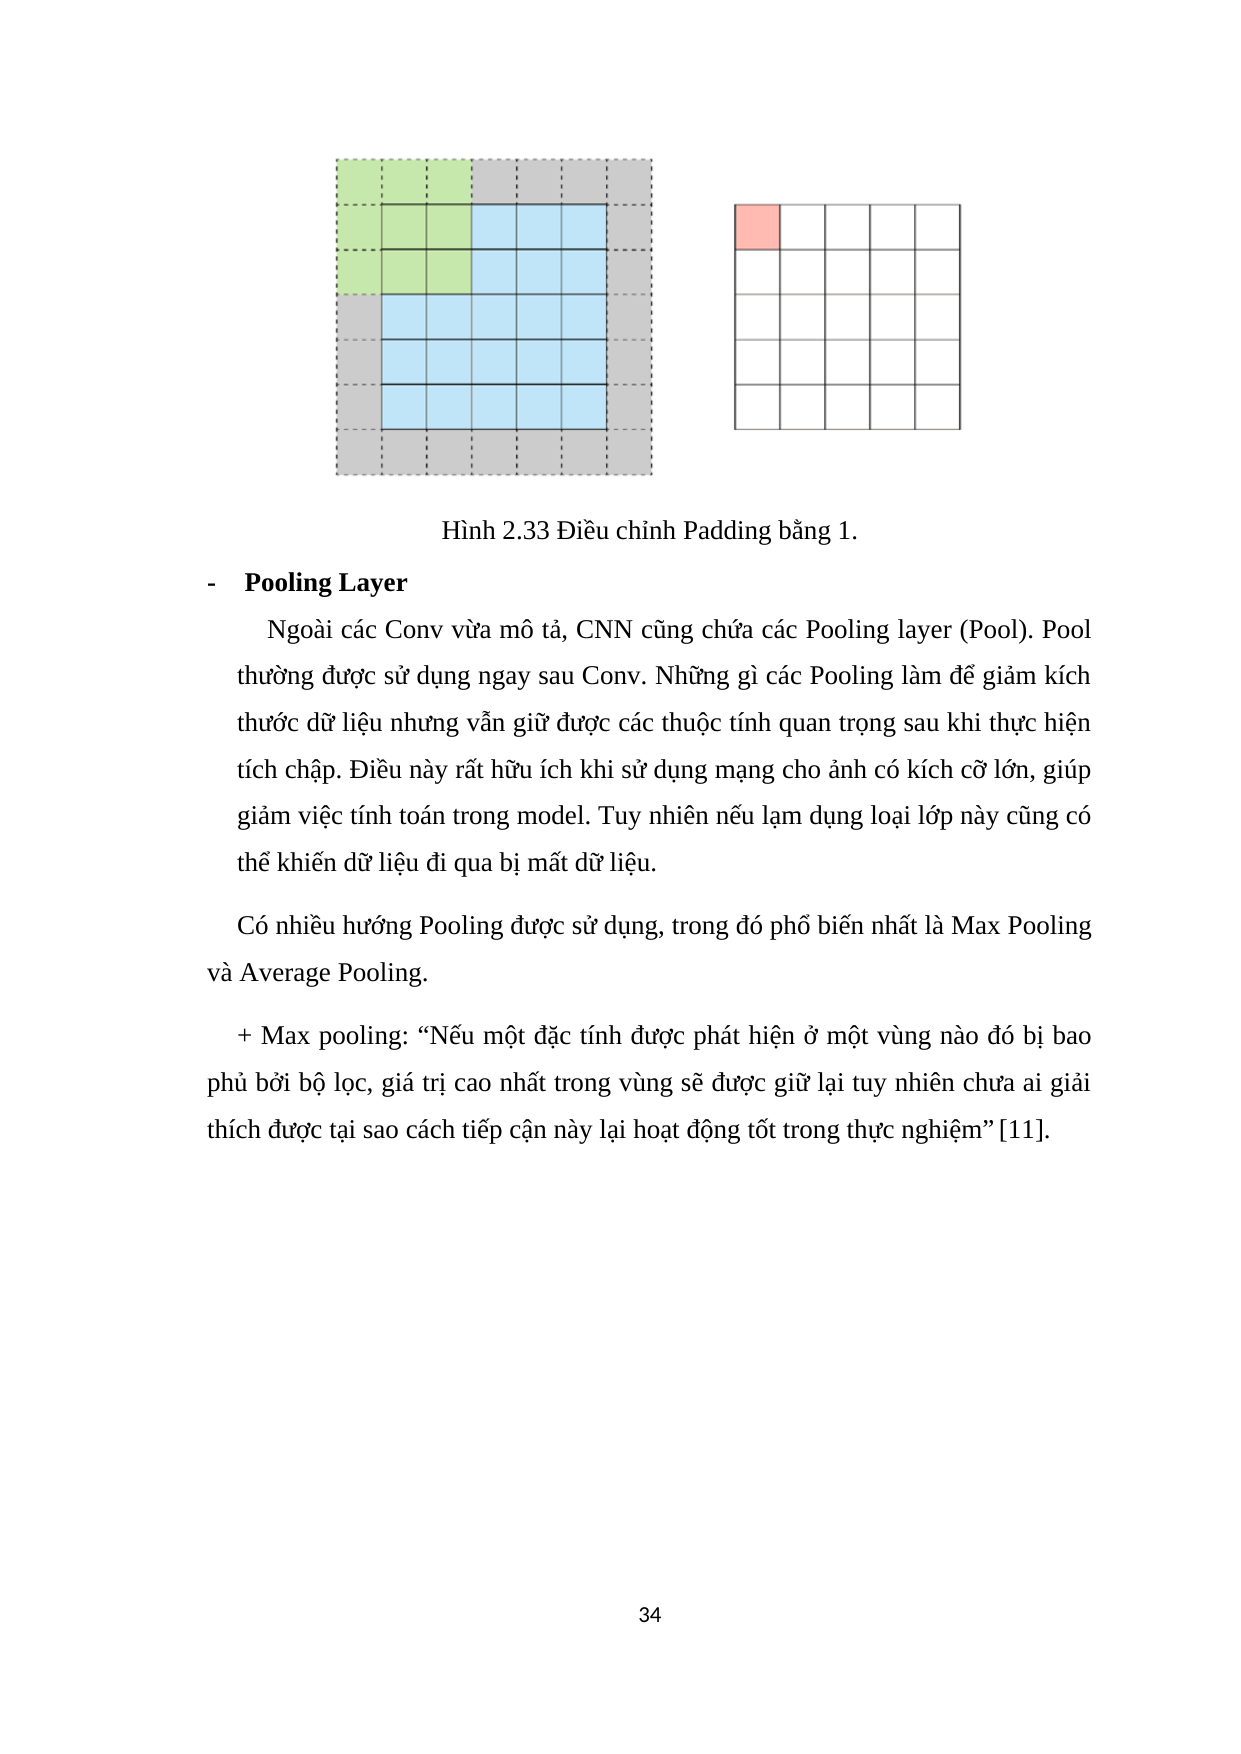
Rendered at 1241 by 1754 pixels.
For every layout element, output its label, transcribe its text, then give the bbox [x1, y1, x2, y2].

text Hình 2.33 Điều chỉnh Padding bằng 1. [207, 514, 1092, 545]
text Có nhiều hướng Pooling được sử dụng, trong đó phổ biến nhất là Max Pooling và Average Pooling. [207, 909, 1092, 987]
text + Max pooling: “Nếu một đặc tính được phát hiện ở một vùng nào đó bị bao phủ bởi bộ lọc, giá trị cao nhất trong vùng sẽ được giữ lại tuy nhiên chưa ai giải thích được tại sao cách tiếp cận này lại hoạt động tốt trong thực nghiệm” [11]. [207, 1019, 1092, 1144]
picture [324, 147, 975, 501]
list Pooling Layer [207, 566, 1092, 597]
text Ngoài các Conv vừa mô tả, CNN cũng chứa các Pooling layer (Pool). Pool thường được sử dụng ngay sau Conv. Những gì các Pooling làm để giảm kích thước dữ liệu nhưng vẫn giữ được các thuộc tính quan trọng sau khi thực hiện tích chập. Điều này rất hữu ích khi sử dụng mạng cho ảnh có kích cỡ lớn, giúp giảm việc tính toán trong model. Tuy nhiên nếu lạm dụng loại lớp này cũng có thể khiến dữ liệu đi qua bị mất dữ liệu. [237, 613, 1092, 877]
